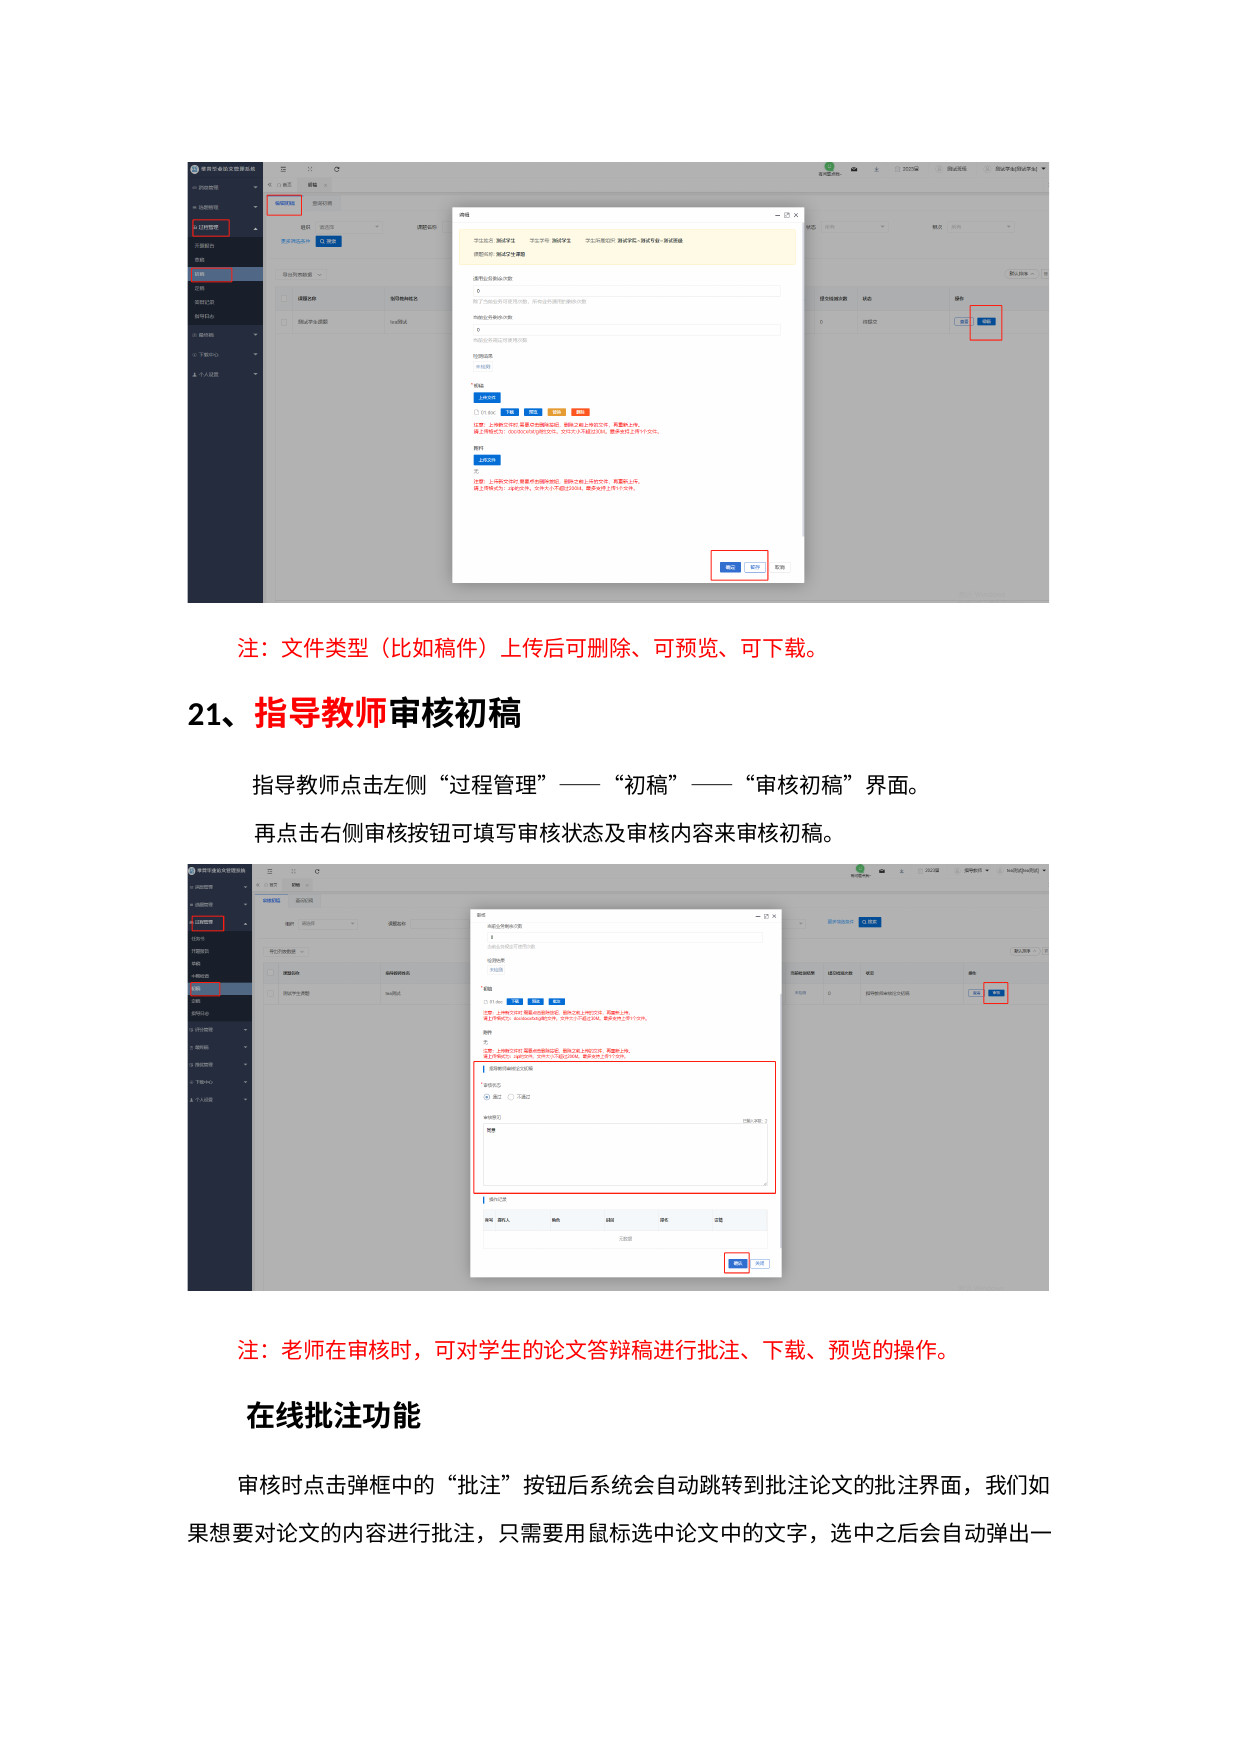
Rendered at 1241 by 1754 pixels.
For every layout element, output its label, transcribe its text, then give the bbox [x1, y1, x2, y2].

text 在线批注功能 [187, 1381, 1053, 1446]
picture [187, 162, 1050, 603]
text 注：老师在审核时，可对学生的论文答辩稿进行批注、下载、预览的操作。 [187, 1333, 1053, 1365]
text 注：文件类型（比如稿件）上传后可删除、可预览、可下载。 [187, 630, 1053, 663]
text 再点击右侧审核按钮可填写审核状态及审核内容来审核初稿。 [187, 816, 1053, 848]
subtitle 21、指导教师审核初稿 [187, 679, 1053, 744]
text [187, 1467, 1053, 1548]
text 指导教师点击左侧“过程管理”——“初稿”——“审核初稿”界面。 [187, 768, 1053, 800]
picture [187, 864, 1049, 1291]
